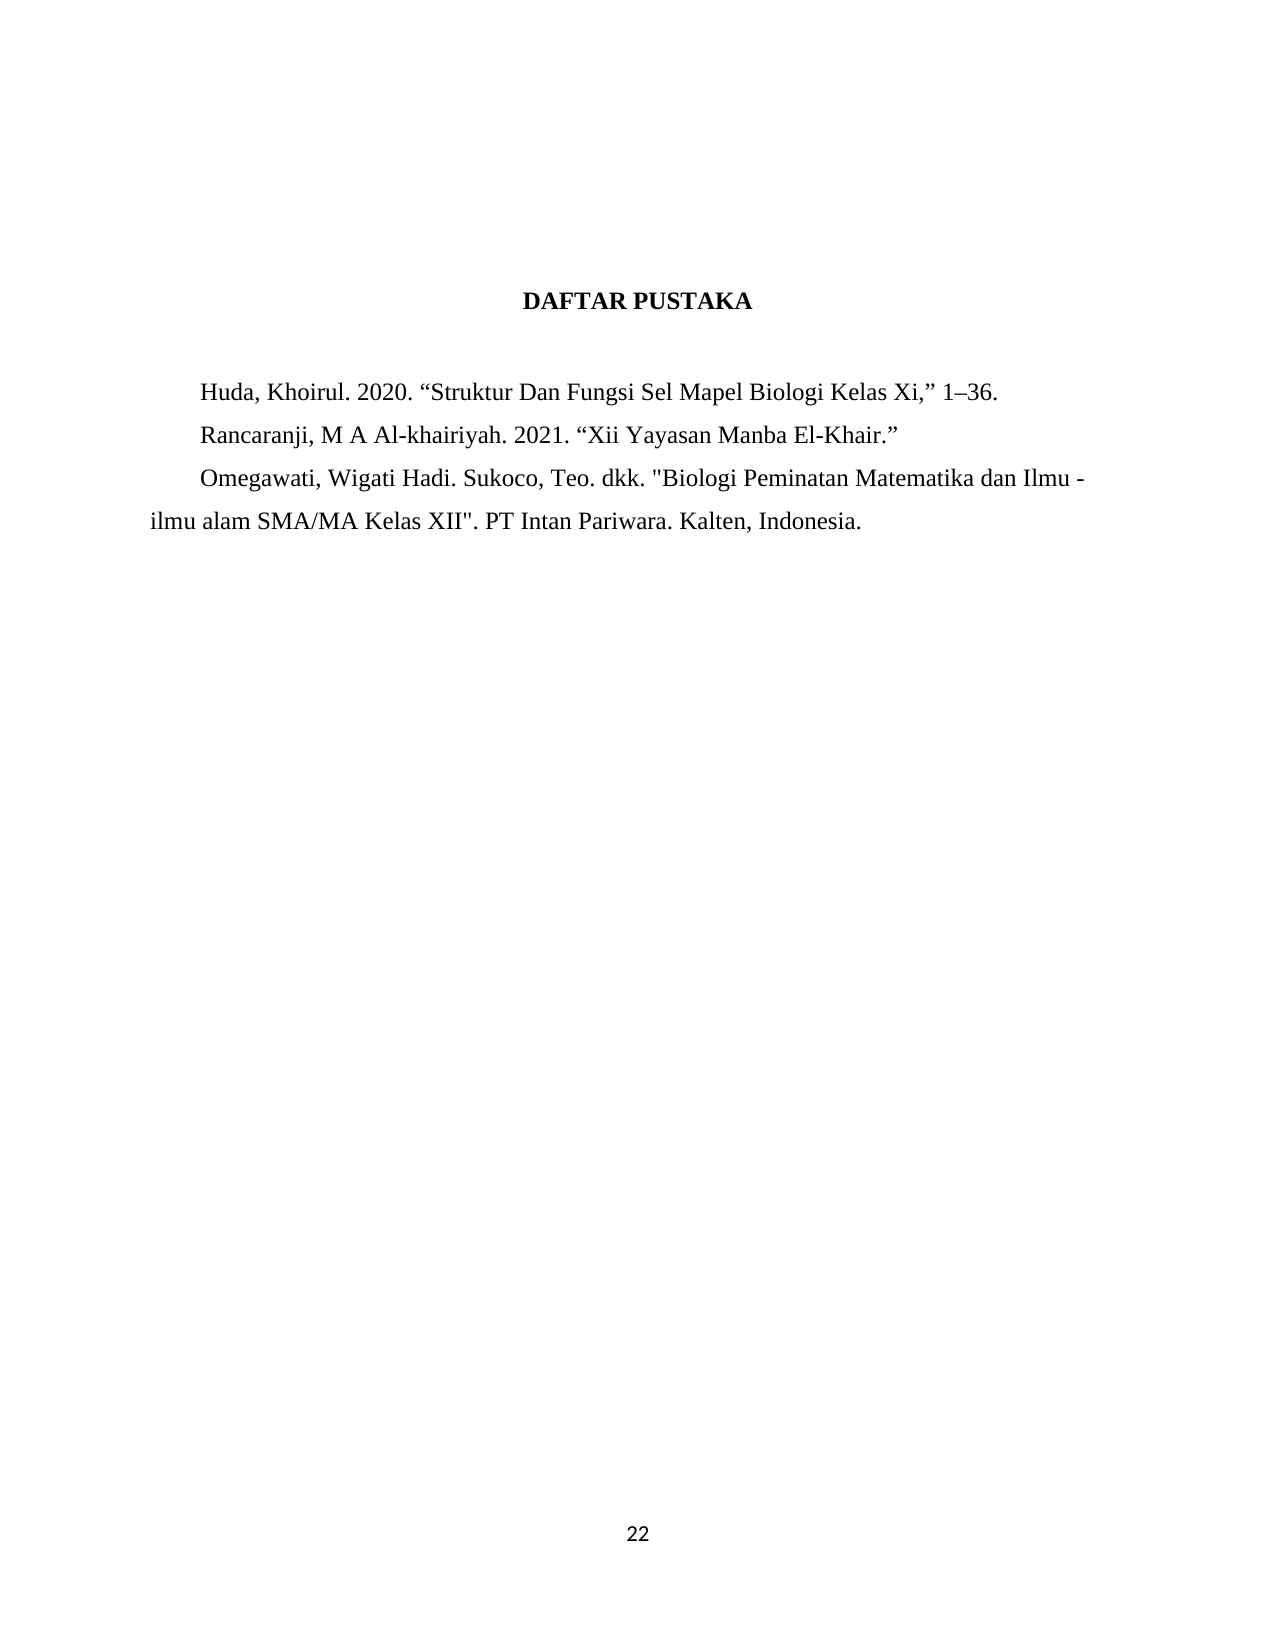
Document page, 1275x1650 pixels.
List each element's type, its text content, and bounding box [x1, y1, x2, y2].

text Omegawati, Wigati Hadi. Sukoco, Teo. dkk. "Biologi Peminatan Matematika dan Ilmu - ilmu alam SMA/MA Kelas XII". PT Intan Pariwara. Kalten, Indonesia. [150, 463, 1125, 535]
text Rancaranji, M A Al-khairiyah. 2021. “Xii Yayasan Manba El-Khair.” [150, 420, 1125, 448]
subtitle DAFTAR PUSTAKA [150, 286, 1125, 315]
text Huda, Khoirul. 2020. “Struktur Dan Fungsi Sel Mapel Biologi Kelas Xi,” 1–36. [150, 377, 1125, 405]
